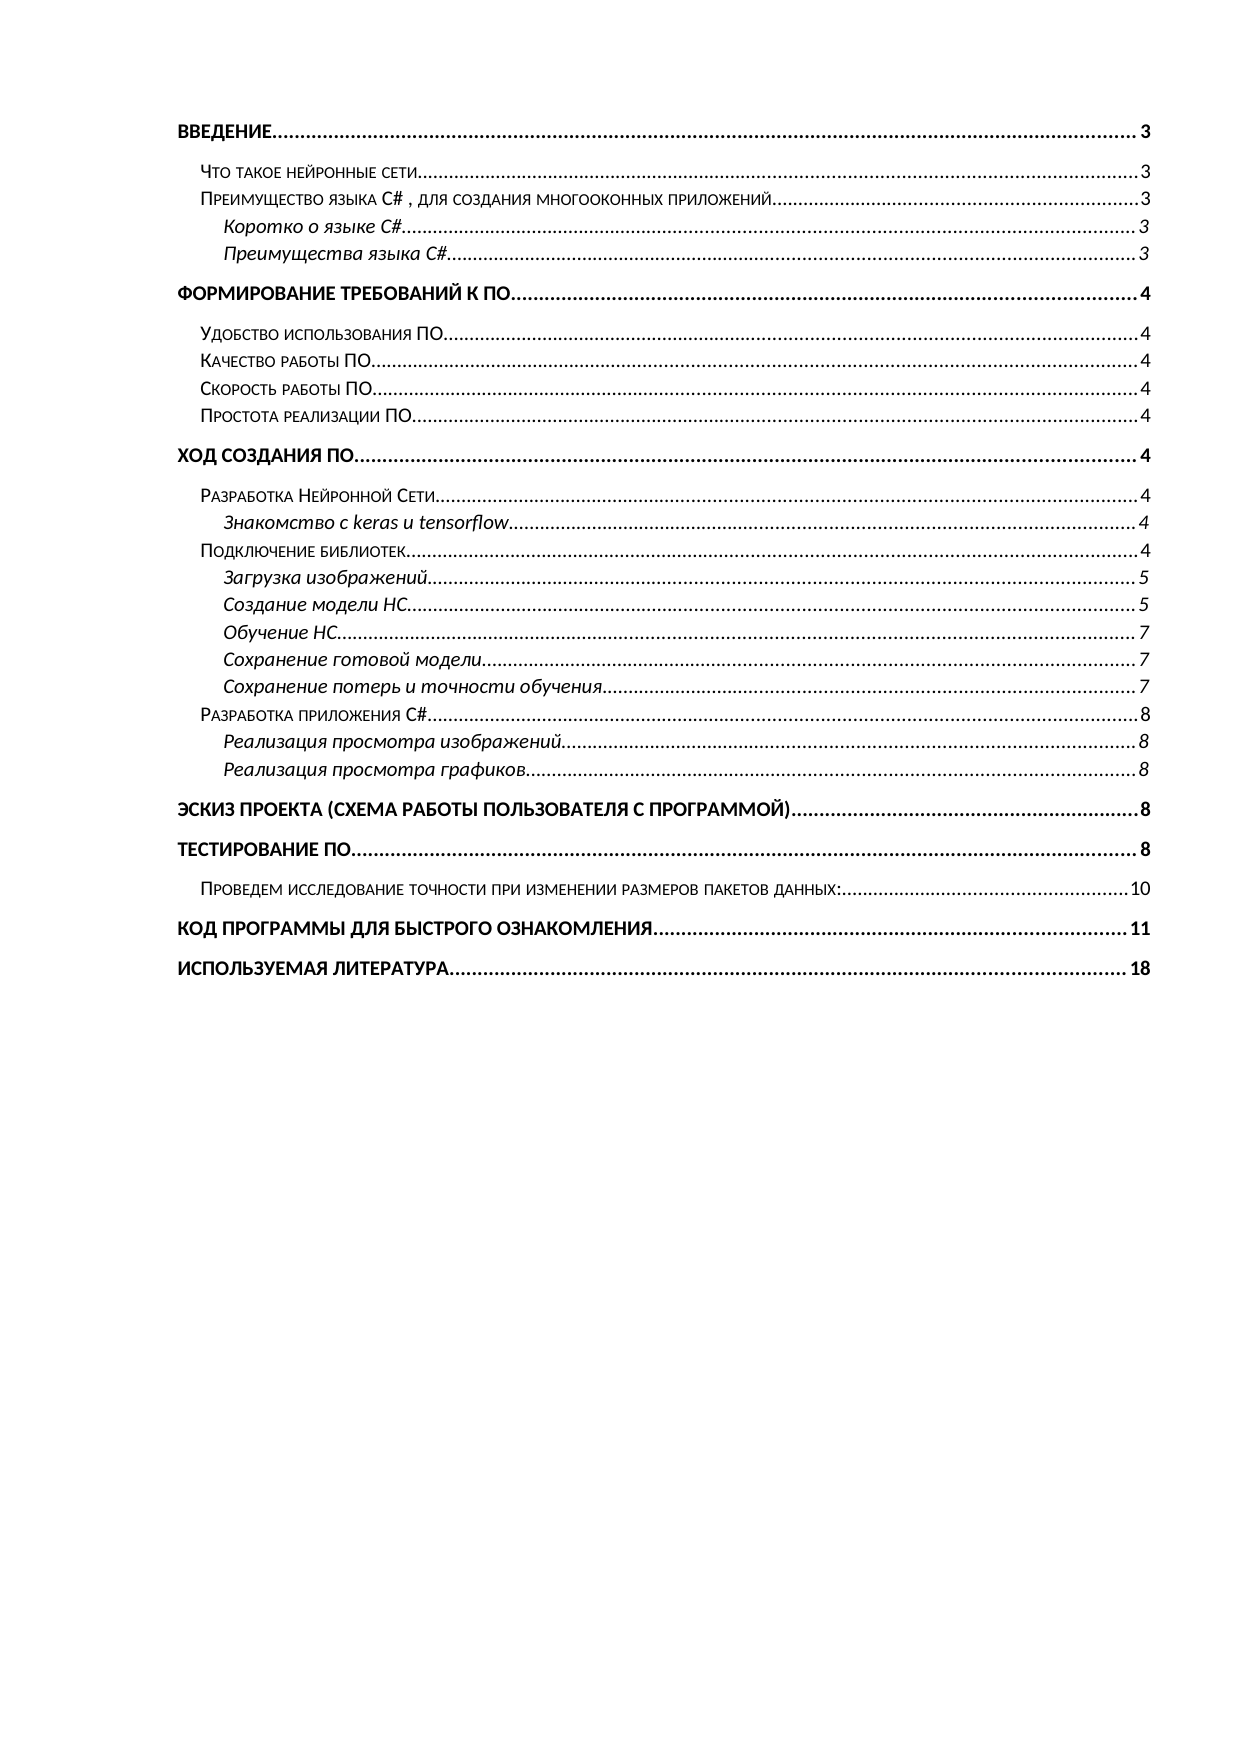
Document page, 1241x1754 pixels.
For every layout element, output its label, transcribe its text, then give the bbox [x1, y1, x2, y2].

text Реализация просмотра графиков 8 [223, 756, 1152, 781]
text Качество работы ПО 4 [200, 347, 1152, 373]
text Используемая литература 18 [177, 955, 1152, 981]
text Подключение библиотек 4 [200, 537, 1152, 562]
text Загрузка изображений 5 [223, 564, 1152, 589]
text Реализация просмотра изображений 8 [223, 728, 1152, 754]
text Коротко о языке C# 3 [223, 213, 1152, 238]
text Сохранение готовой модели 7 [223, 646, 1152, 672]
text Тестирование ПО 8 [177, 836, 1152, 861]
text Обучение НС 7 [223, 619, 1152, 644]
text Скорость работы ПО 4 [200, 375, 1152, 400]
text Преимущества языка C# 3 [223, 240, 1152, 266]
text Простота реализации ПО 4 [200, 402, 1152, 428]
text Сохранение потерь и точности обучения 7 [223, 674, 1152, 699]
text Эскиз проекта (Схема работы пользователя с программой) 8 [177, 796, 1152, 821]
text Что такое нейронные сети 3 [200, 158, 1152, 183]
text Преимущество языка C# , для создания многооконных приложений 3 [200, 185, 1152, 211]
text Ход создания ПО 4 [177, 442, 1152, 467]
text Формирование требований к ПО 4 [177, 280, 1152, 306]
text Введение 3 [177, 118, 1152, 143]
text Разработка приложения C# 8 [200, 701, 1152, 727]
text Код программы для быстрого ознакомления 11 [177, 916, 1152, 941]
text Знакомство с keras и tensorflow 4 [223, 509, 1152, 535]
text Проведем исследование точности при изменении размеров пакетов данных: 10 [200, 876, 1152, 901]
text Разработка Нейронной Сети 4 [200, 482, 1152, 507]
text Удобство использования ПО 4 [200, 320, 1152, 345]
text Создание модели НС 5 [223, 592, 1152, 617]
